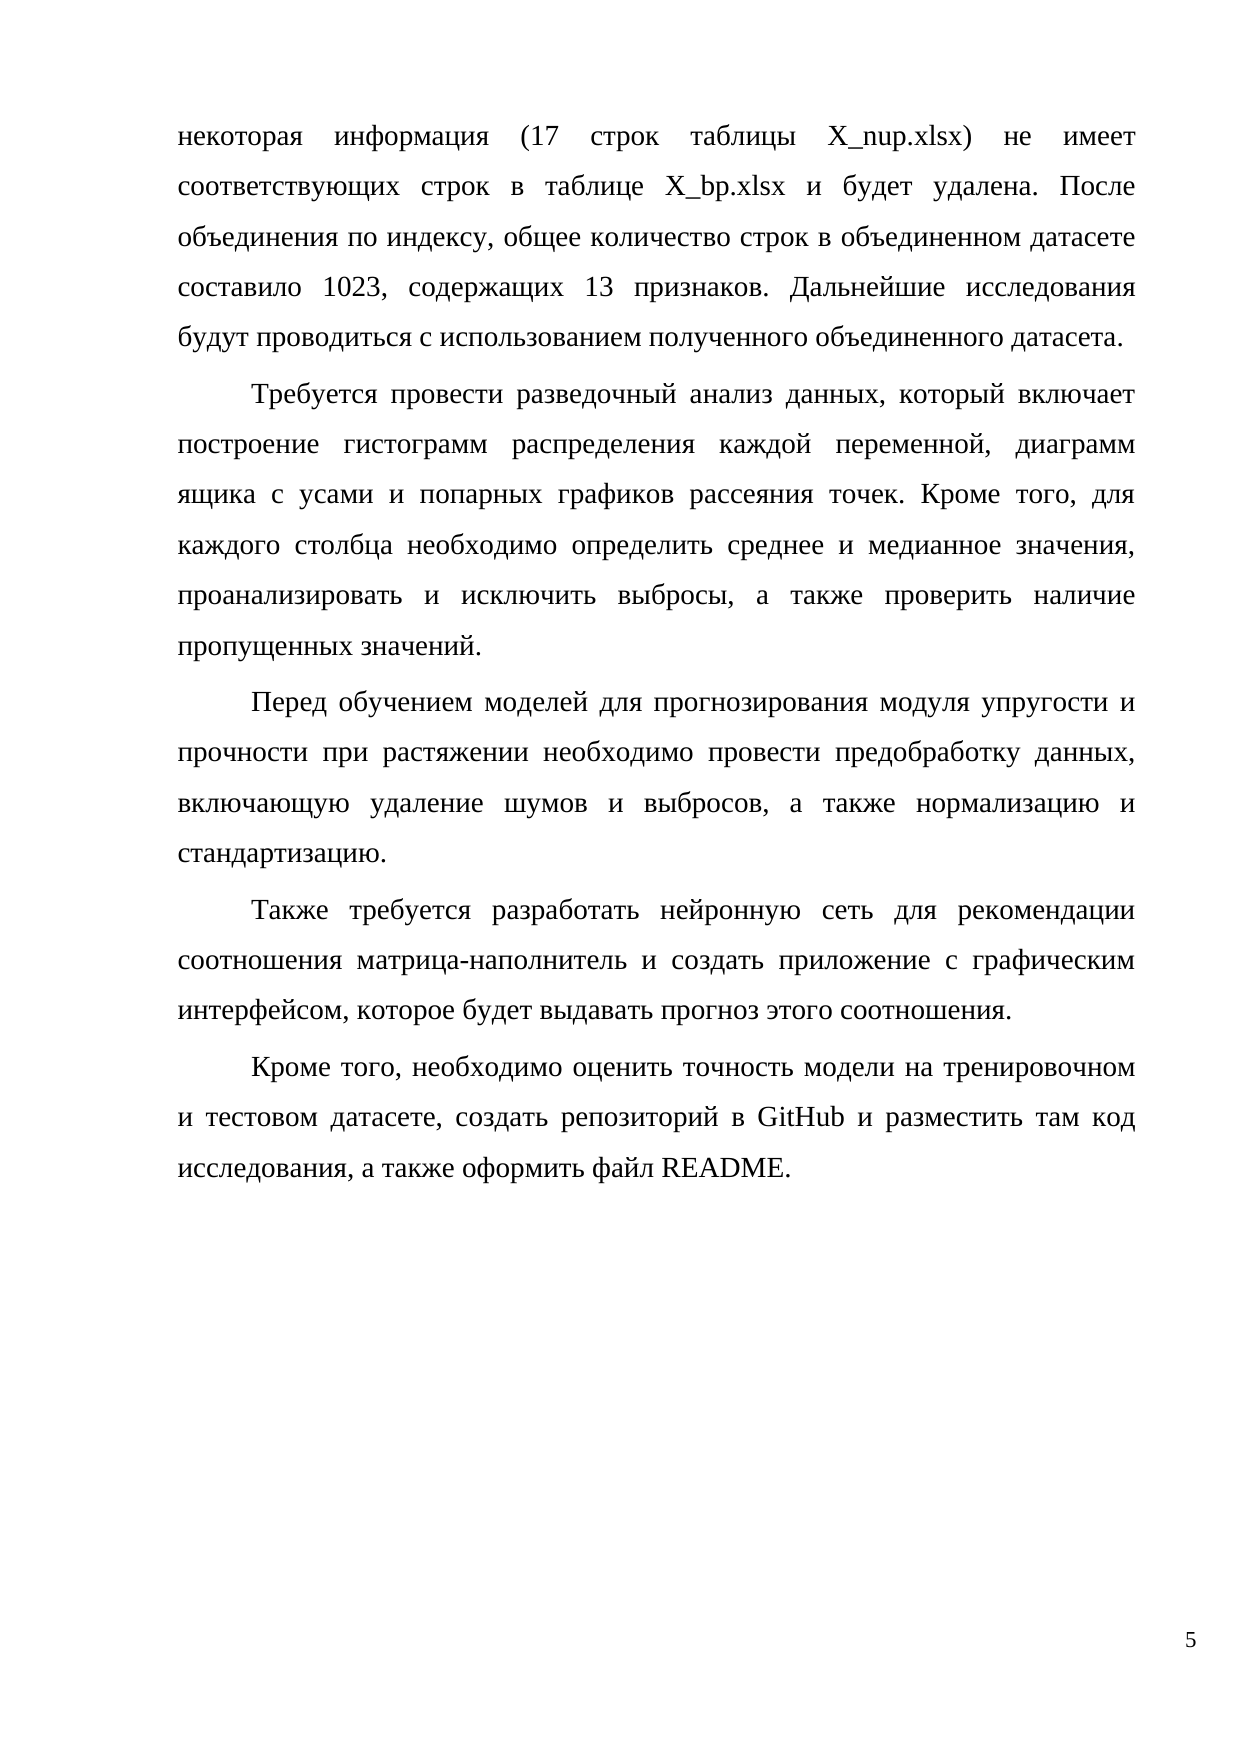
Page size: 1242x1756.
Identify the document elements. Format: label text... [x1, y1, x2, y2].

text Требуется провести разведочный анализ данных, который включает построение гистограмм распределения каждой переменной, диаграмм ящика с усами и попарных графиков рассеяния точек. Кроме того, для каждого столбца необходимо определить среднее и медианное значения, проанализировать и исключить выбросы, а также проверить наличие пропущенных значений. [177, 376, 1136, 661]
text Перед обучением моделей для прогнозирования модуля упругости и прочности при растяжении необходимо провести предобработку данных, включающую удаление шумов и выбросов, а также нормализацию и стандартизацию. [177, 684, 1136, 869]
text Также требуется разработать нейронную сеть для рекомендации соотношения матрица-наполнитель и создать приложение с графическим интерфейсом, которое будет выдавать прогноз этого соотношения. [177, 892, 1136, 1026]
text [177, 118, 1136, 353]
text Кроме того, необходимо оценить точность модели на тренировочном и тестовом датасете, создать репозиторий в GitHub и разместить там код исследования, а также оформить файл README. [177, 1049, 1136, 1183]
